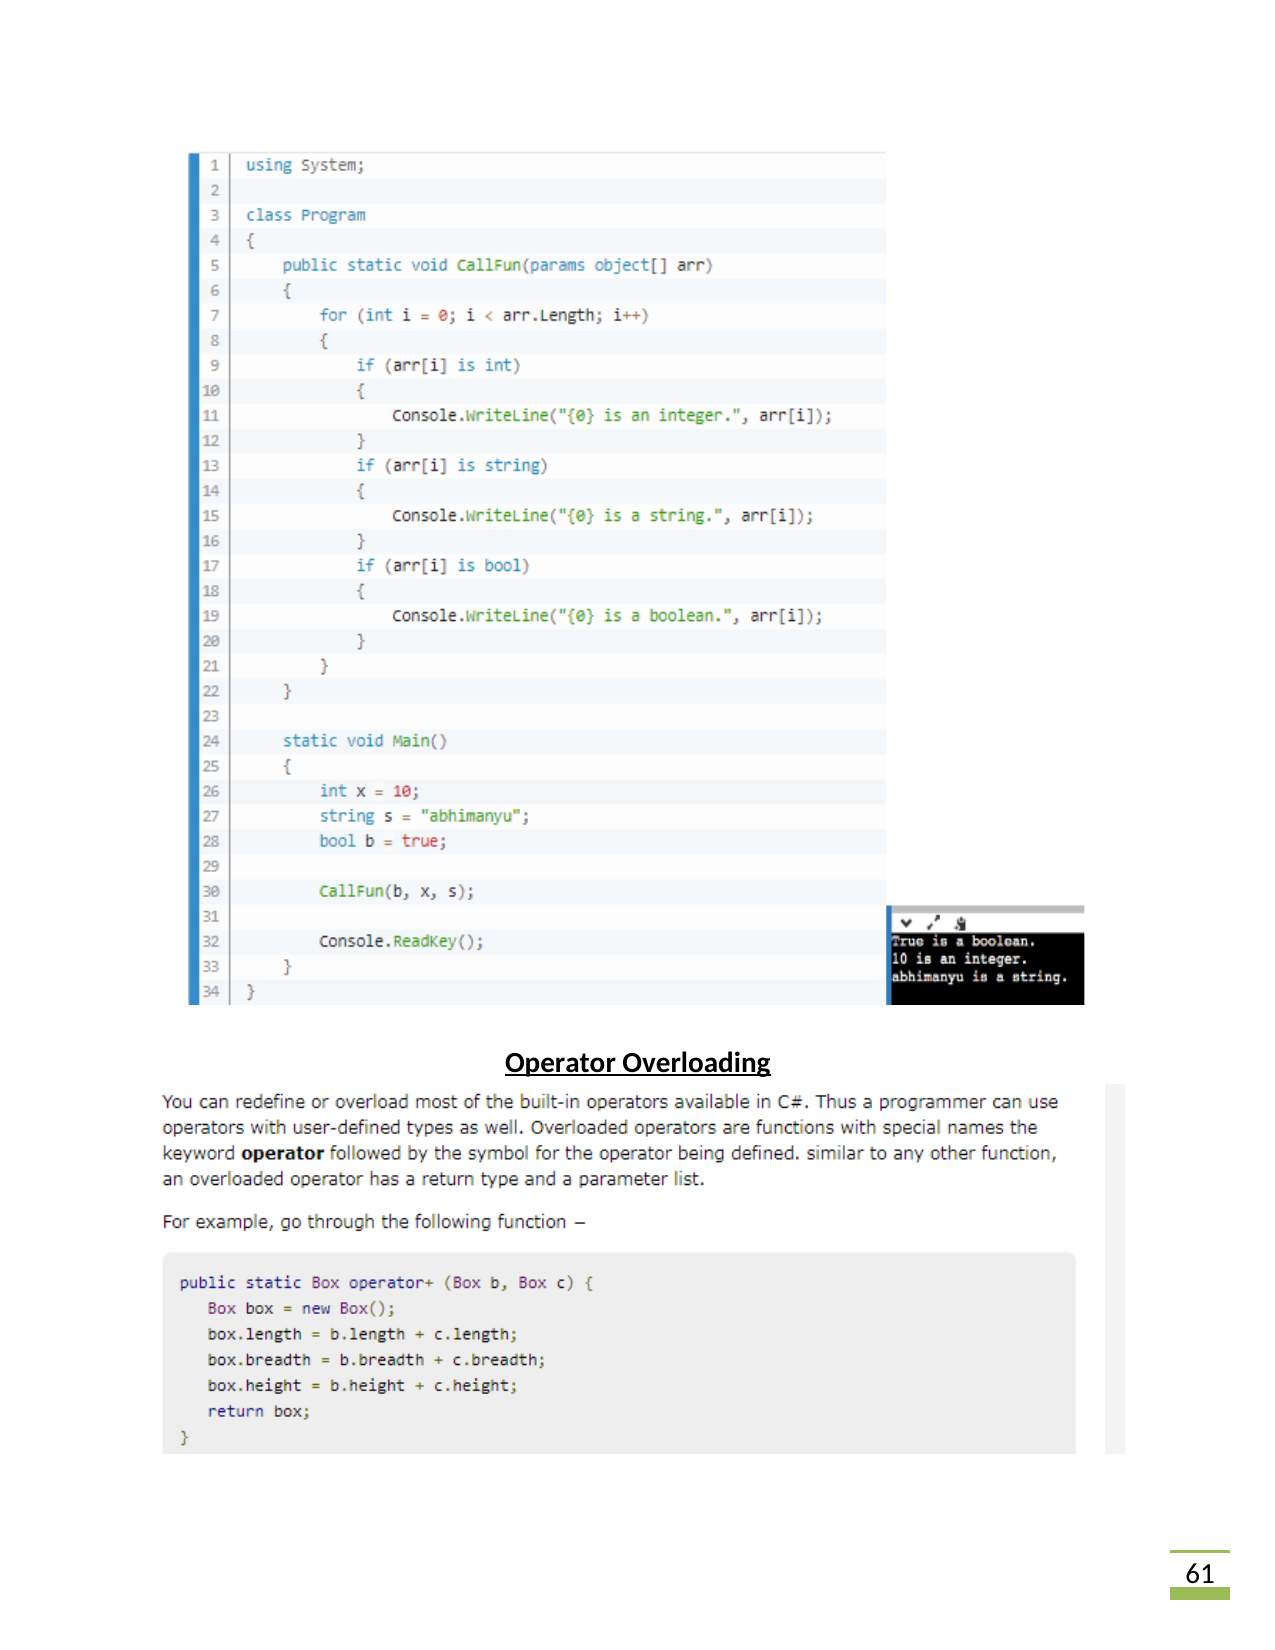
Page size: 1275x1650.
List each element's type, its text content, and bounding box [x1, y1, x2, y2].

text Operator Overloading [150, 1044, 1125, 1079]
picture [150, 1084, 1125, 1454]
picture [187, 150, 1085, 1005]
